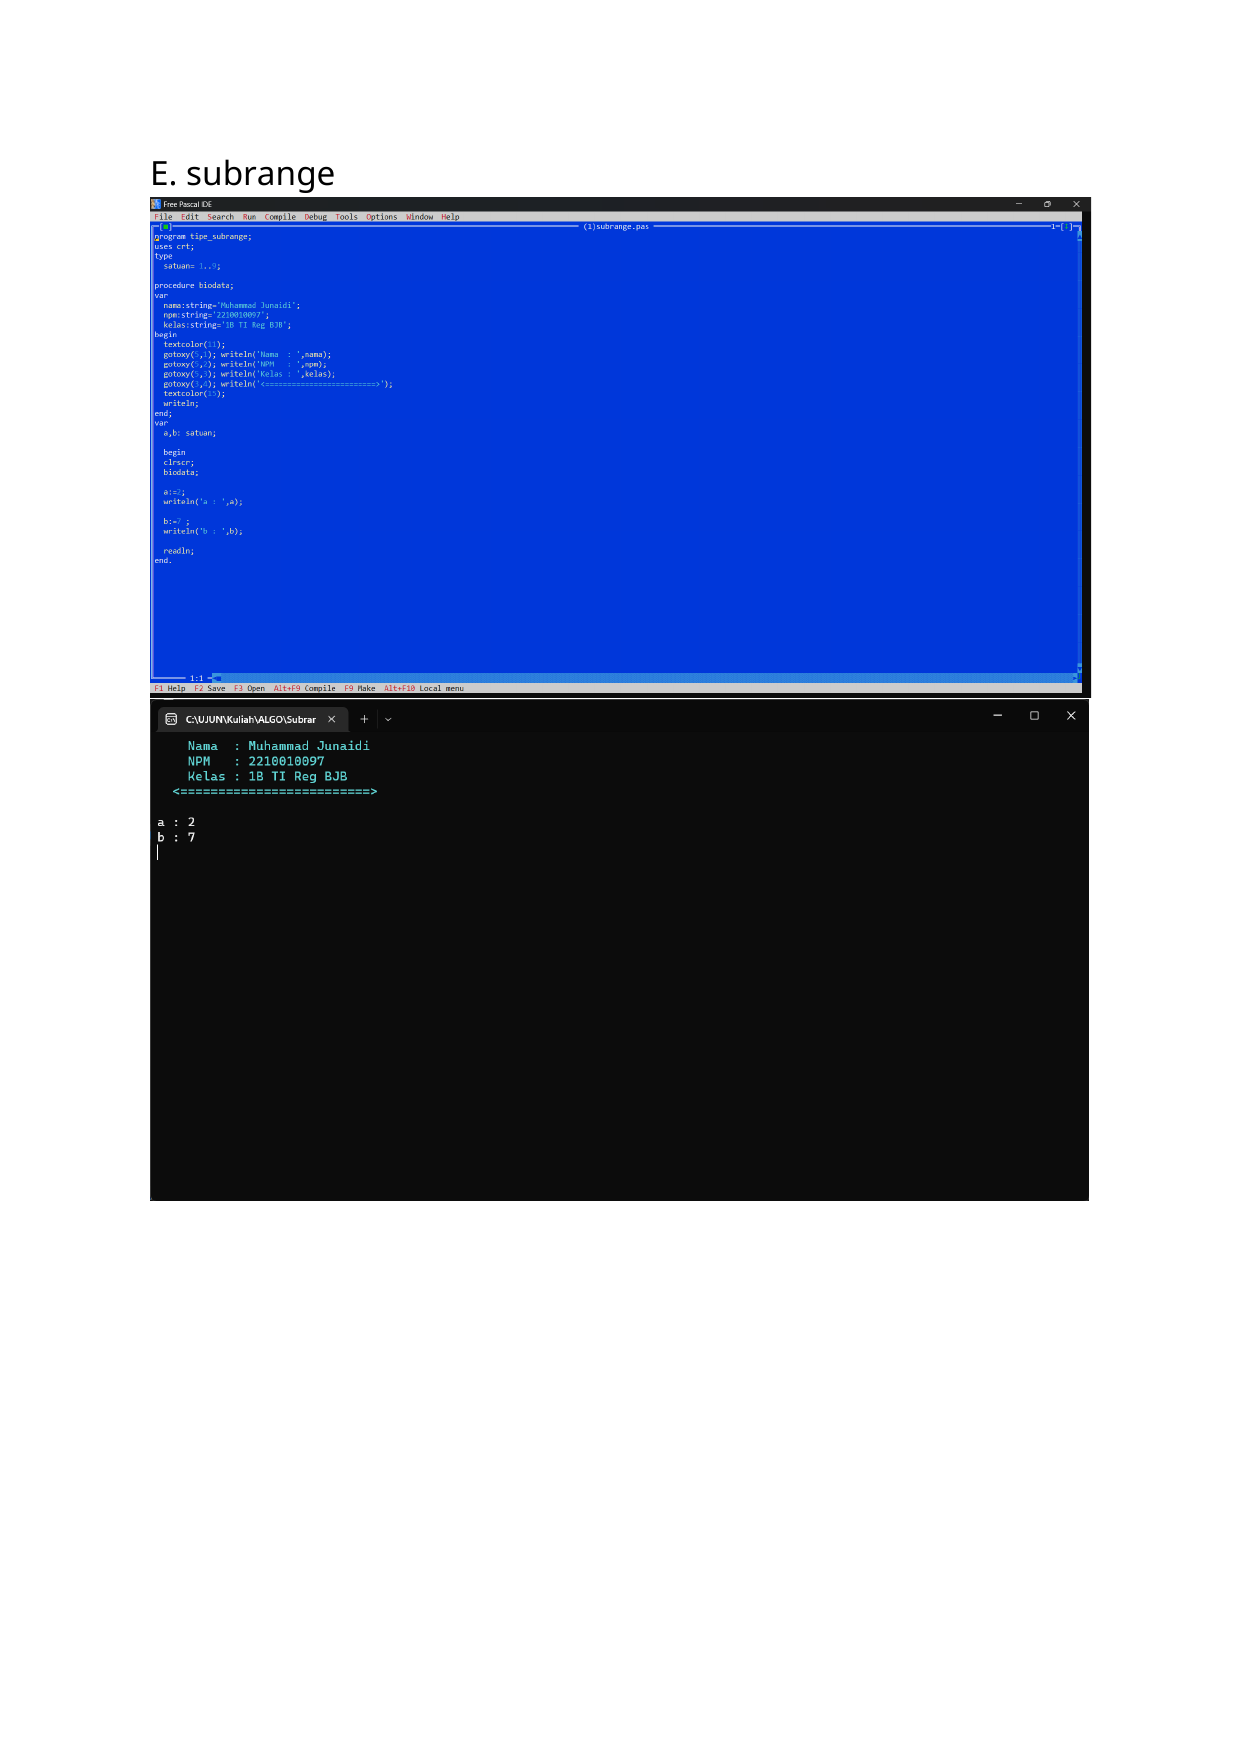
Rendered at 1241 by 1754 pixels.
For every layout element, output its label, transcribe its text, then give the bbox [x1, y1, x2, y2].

text E. subrange [150, 150, 1090, 197]
picture [150, 699, 1089, 1201]
picture [150, 197, 1092, 698]
